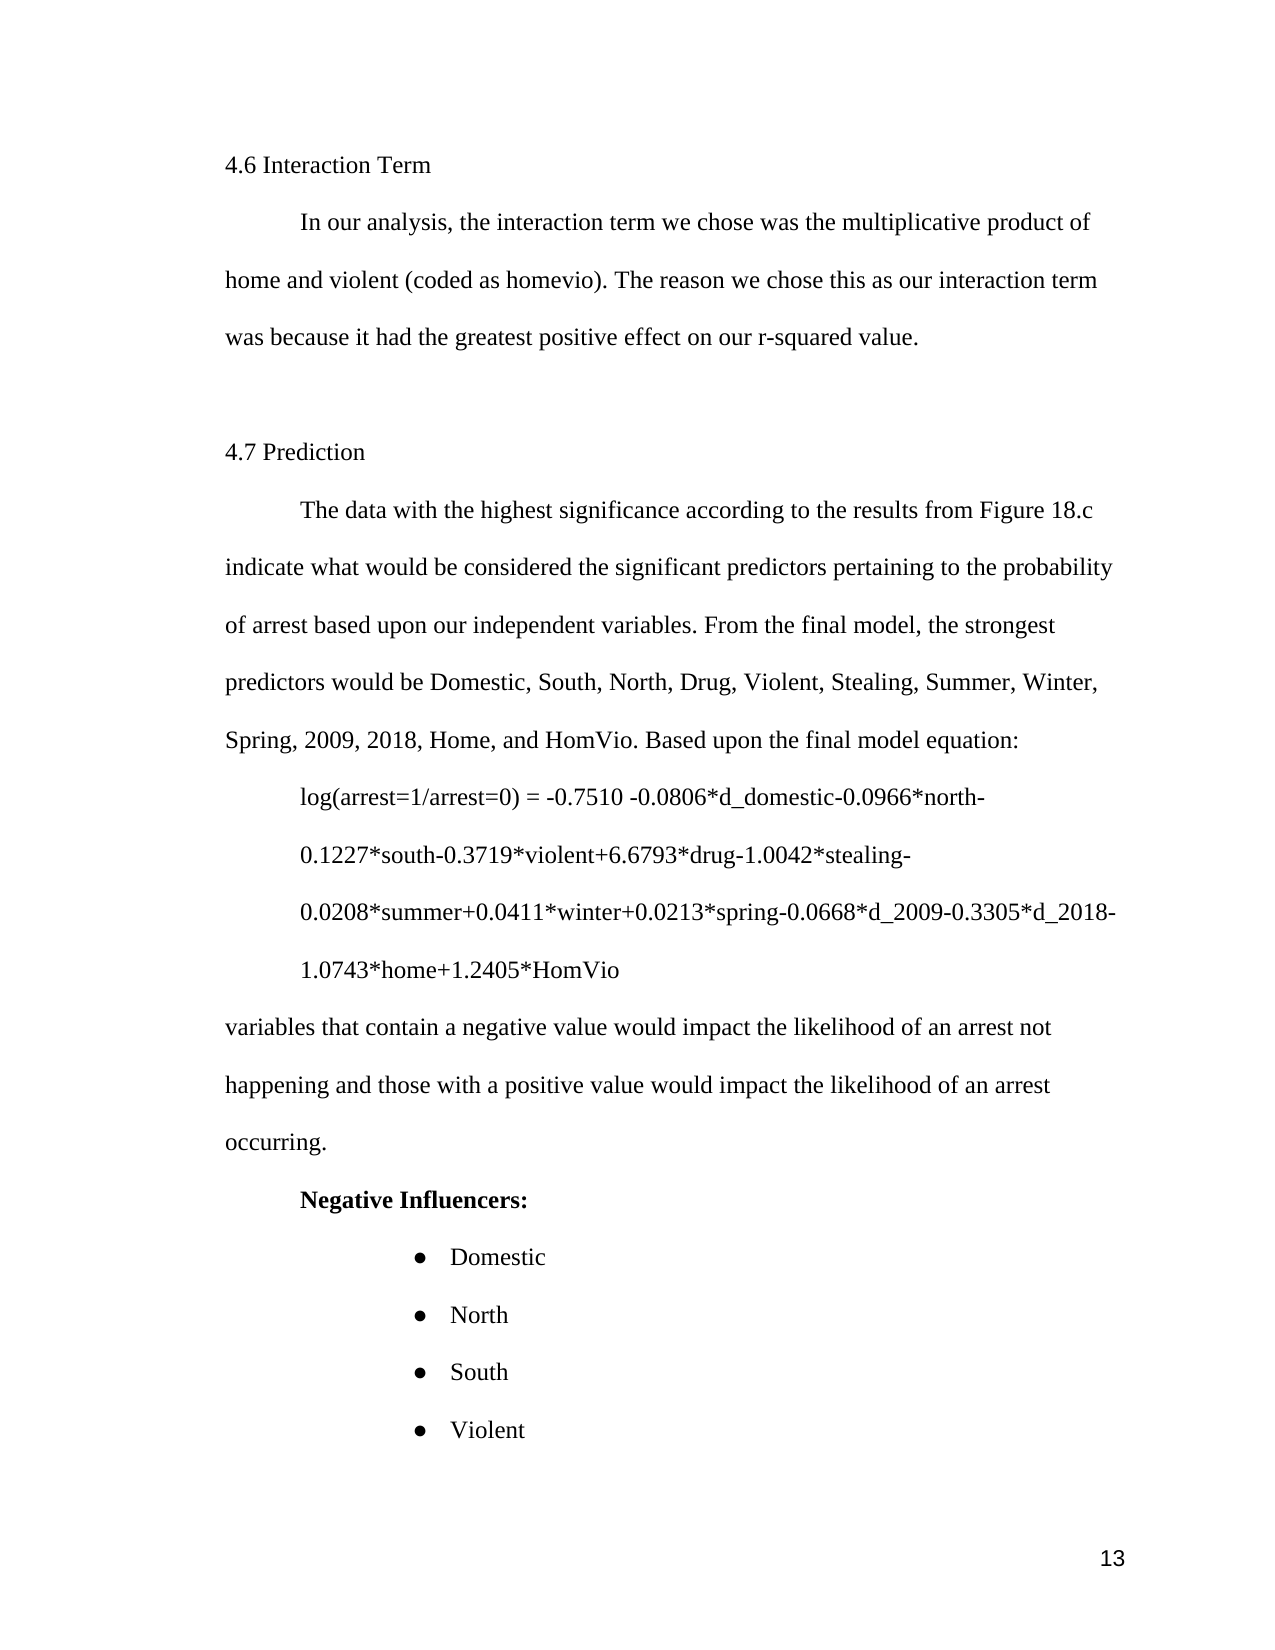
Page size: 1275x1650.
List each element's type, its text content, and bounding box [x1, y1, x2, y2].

text variables that contain a negative value would impact the likelihood of an arrest not happening and those with a positive value would impact the likelihood of an arrest occurring. [225, 1012, 1125, 1156]
text 4.6 Interaction Term [225, 150, 1125, 179]
text In our analysis, the interaction term we chose was the multiplicative product of home and violent (coded as homevio). The reason we chose this as our interaction term was because it had the greatest positive effect on our r-squared value. [225, 207, 1125, 351]
text Negative Influencers: [225, 1185, 1125, 1214]
list North [412, 1300, 1125, 1329]
list Domestic [412, 1242, 1125, 1271]
text 4.7 Prediction [150, 437, 1125, 466]
list South [412, 1357, 1125, 1386]
text The data with the highest significance according to the results from Figure 18.c indicate what would be considered the significant predictors pertaining to the probability of arrest based upon our independent variables. From the final model, the strongest predictors would be Domestic, South, North, Drug, Violent, Stealing, Summer, Winter, Spring, 2009, 2018, Home, and HomVio. Based upon the final model equation: [225, 495, 1125, 754]
list Violent [412, 1415, 1125, 1444]
text log(arrest=1/arrest=0) = -0.7510 -0.0806*d_domestic-0.0966*north-0.1227*south-0.3719*violent+6.6793*drug-1.0042*stealing-0.0208*summer+0.0411*winter+0.0213*spring-0.0668*d_2009-0.3305*d_2018-1.0743*home+1.2405*HomVio [300, 782, 1125, 984]
